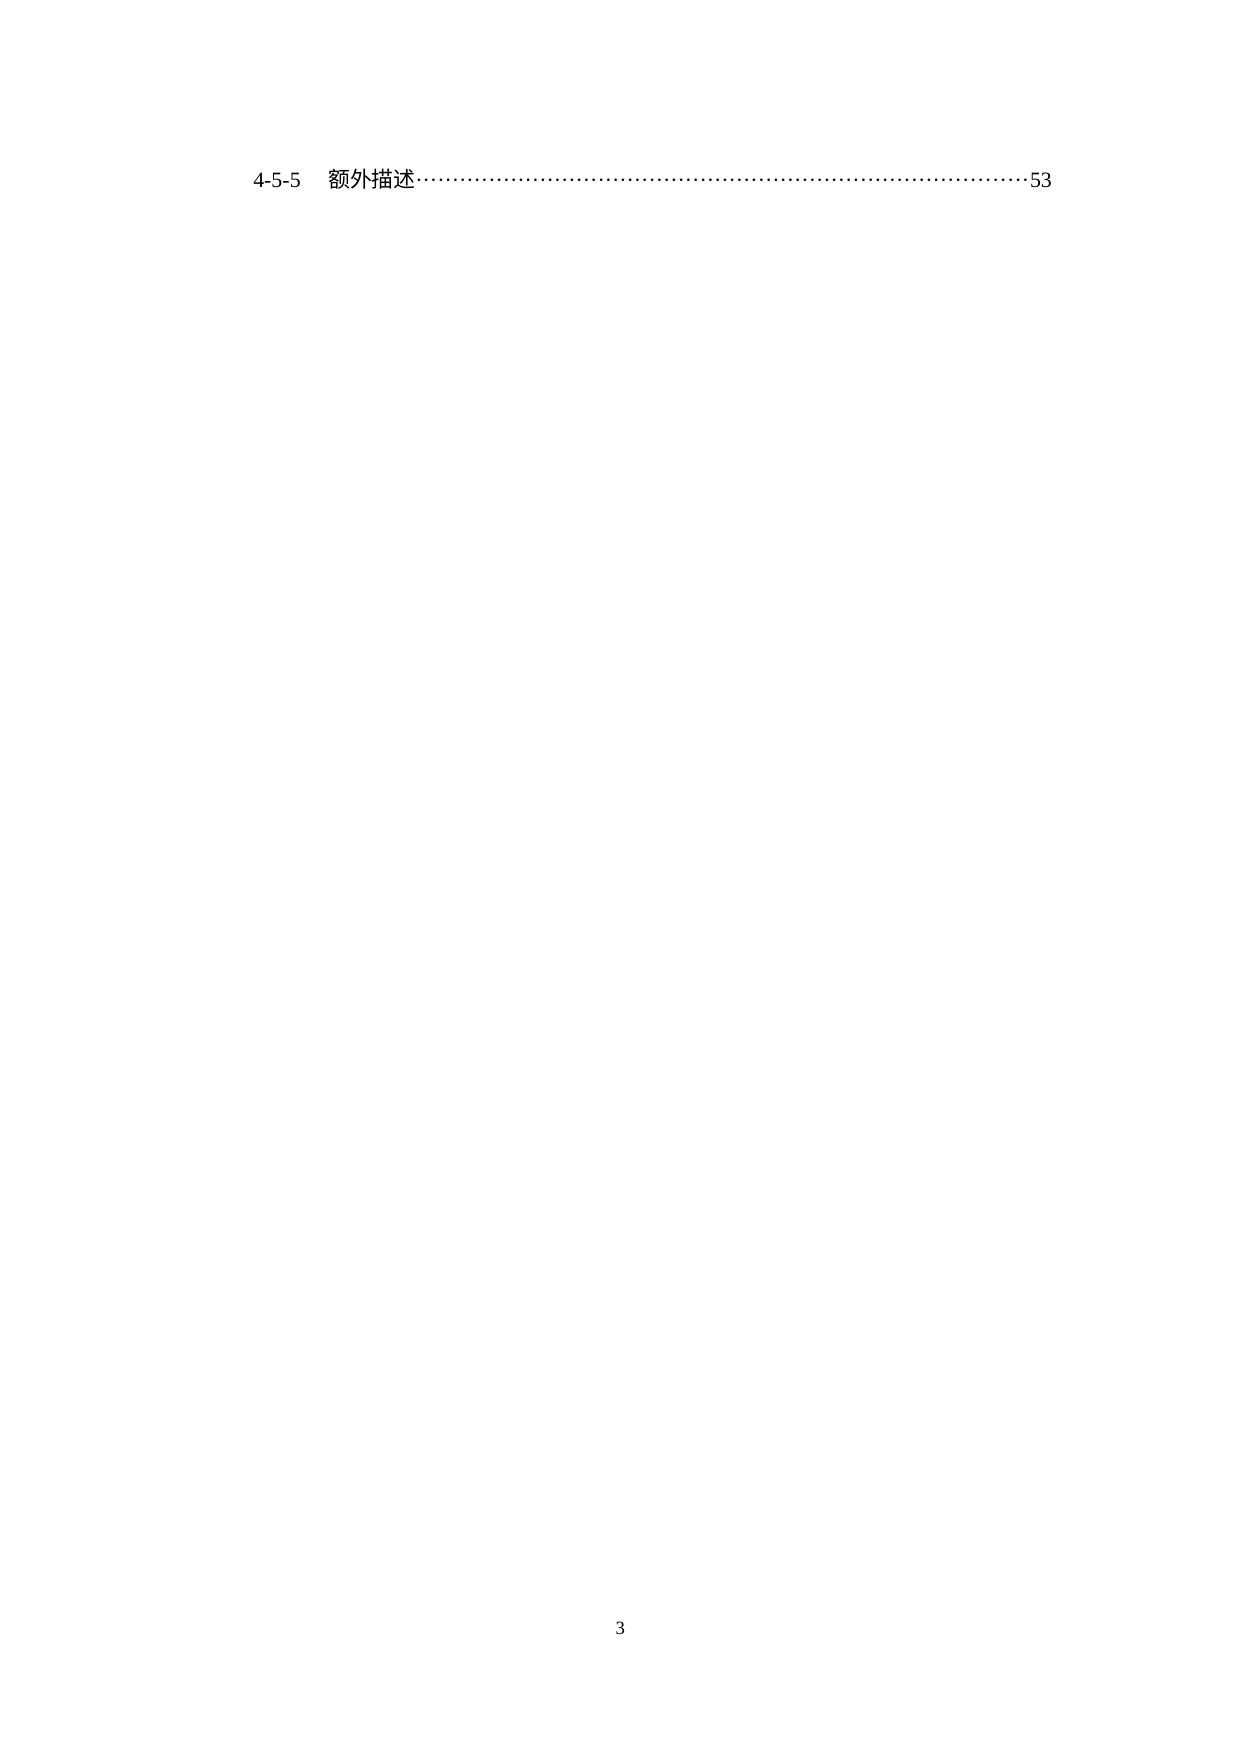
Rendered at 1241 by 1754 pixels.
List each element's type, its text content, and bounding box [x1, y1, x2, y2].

text 4-5-5 额外描述 53 [253, 162, 1053, 194]
